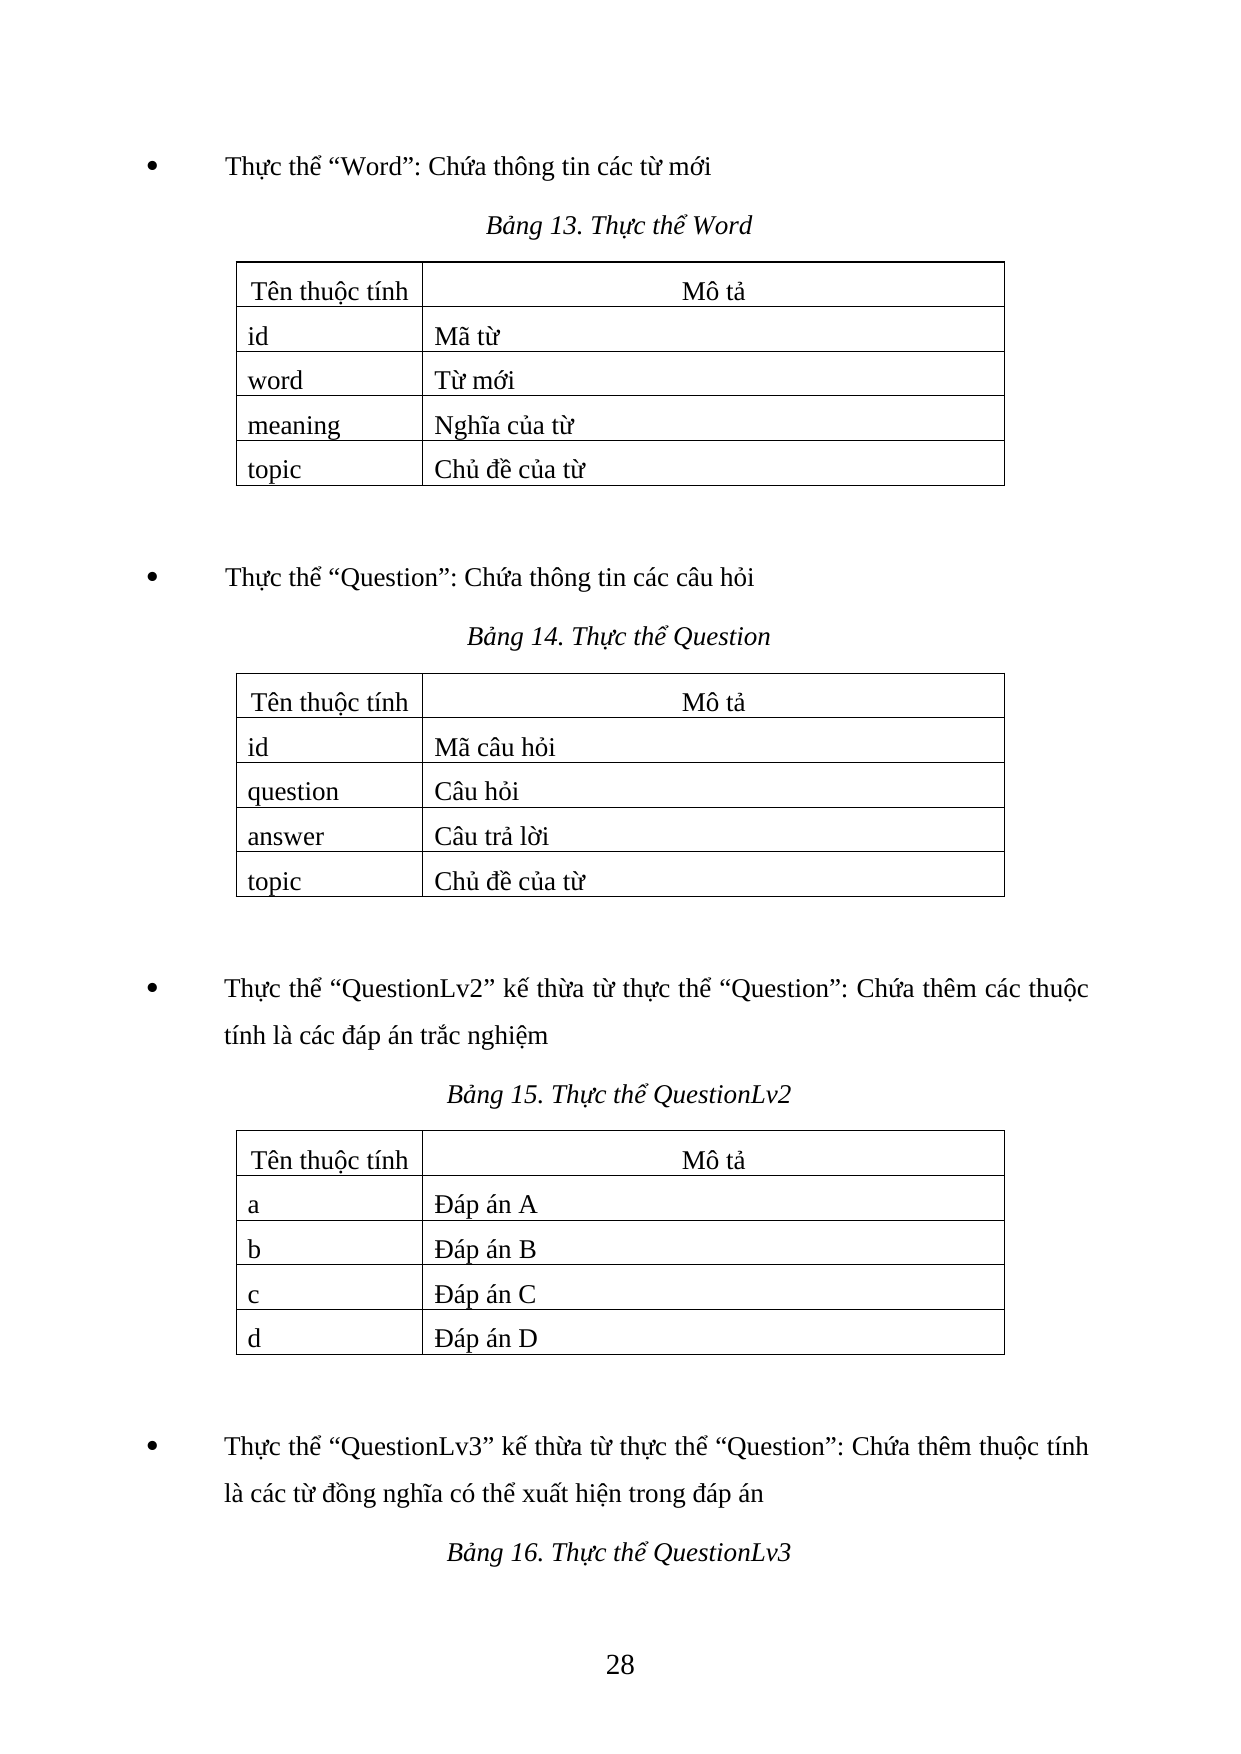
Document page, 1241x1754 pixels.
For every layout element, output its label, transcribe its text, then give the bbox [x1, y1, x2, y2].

table_cell word [237, 352, 422, 395]
table_header Tên thuộc tính [237, 674, 422, 717]
text Bảng 15. Thực thể QuestionLv2 [150, 1078, 1090, 1109]
table_cell d [237, 1310, 422, 1354]
table_cell topic [237, 441, 422, 485]
table_cell Đáp án C [423, 1265, 1004, 1309]
table_header Mô tả [423, 263, 1004, 306]
table_cell Câu trả lời [423, 808, 1004, 851]
table_cell a [237, 1176, 422, 1219]
table_cell Câu hỏi [423, 763, 1004, 807]
table_cell Từ mới [423, 352, 1004, 395]
table_header Tên thuộc tính [237, 1131, 422, 1175]
table_cell answer [237, 808, 422, 851]
table_cell id [237, 718, 422, 762]
table_cell topic [237, 852, 422, 896]
table_cell Mã từ [423, 307, 1004, 351]
table_header Mô tả [423, 674, 1004, 717]
list Thực thể “Question”: Chứa thông tin các câu hỏi [148, 561, 1090, 592]
table_header Mô tả [423, 1131, 1004, 1175]
list Thực thể “QuestionLv2” kế thừa từ thực thể “Question”: Chứa thêm các thuộc tính là các đáp án trắc nghiệm [148, 972, 1090, 1050]
table_cell b [237, 1221, 422, 1264]
list Thực thể “Word”: Chứa thông tin các từ mới [148, 150, 1090, 181]
list Thực thể “QuestionLv3” kế thừa từ thực thể “Question”: Chứa thêm thuộc tính là các từ đồng nghĩa có thể xuất hiện trong đáp án [148, 1430, 1090, 1508]
table_cell Đáp án B [423, 1221, 1004, 1264]
table_cell c [237, 1265, 422, 1309]
table_cell id [237, 307, 422, 351]
table_cell Mã câu hỏi [423, 718, 1004, 762]
text Bảng 13. Thực thể Word [150, 209, 1090, 241]
table_cell Chủ đề của từ [423, 852, 1004, 896]
table_cell meaning [237, 396, 422, 440]
table_cell Nghĩa của từ [423, 396, 1004, 440]
text Bảng 16. Thực thể QuestionLv3 [150, 1536, 1090, 1567]
table_cell Đáp án A [423, 1176, 1004, 1219]
table_cell Chủ đề của từ [423, 441, 1004, 485]
text Bảng 14. Thực thể Question [150, 621, 1090, 652]
table_cell Đáp án D [423, 1310, 1004, 1354]
table_header Tên thuộc tính [237, 263, 422, 306]
table_cell question [237, 763, 422, 807]
